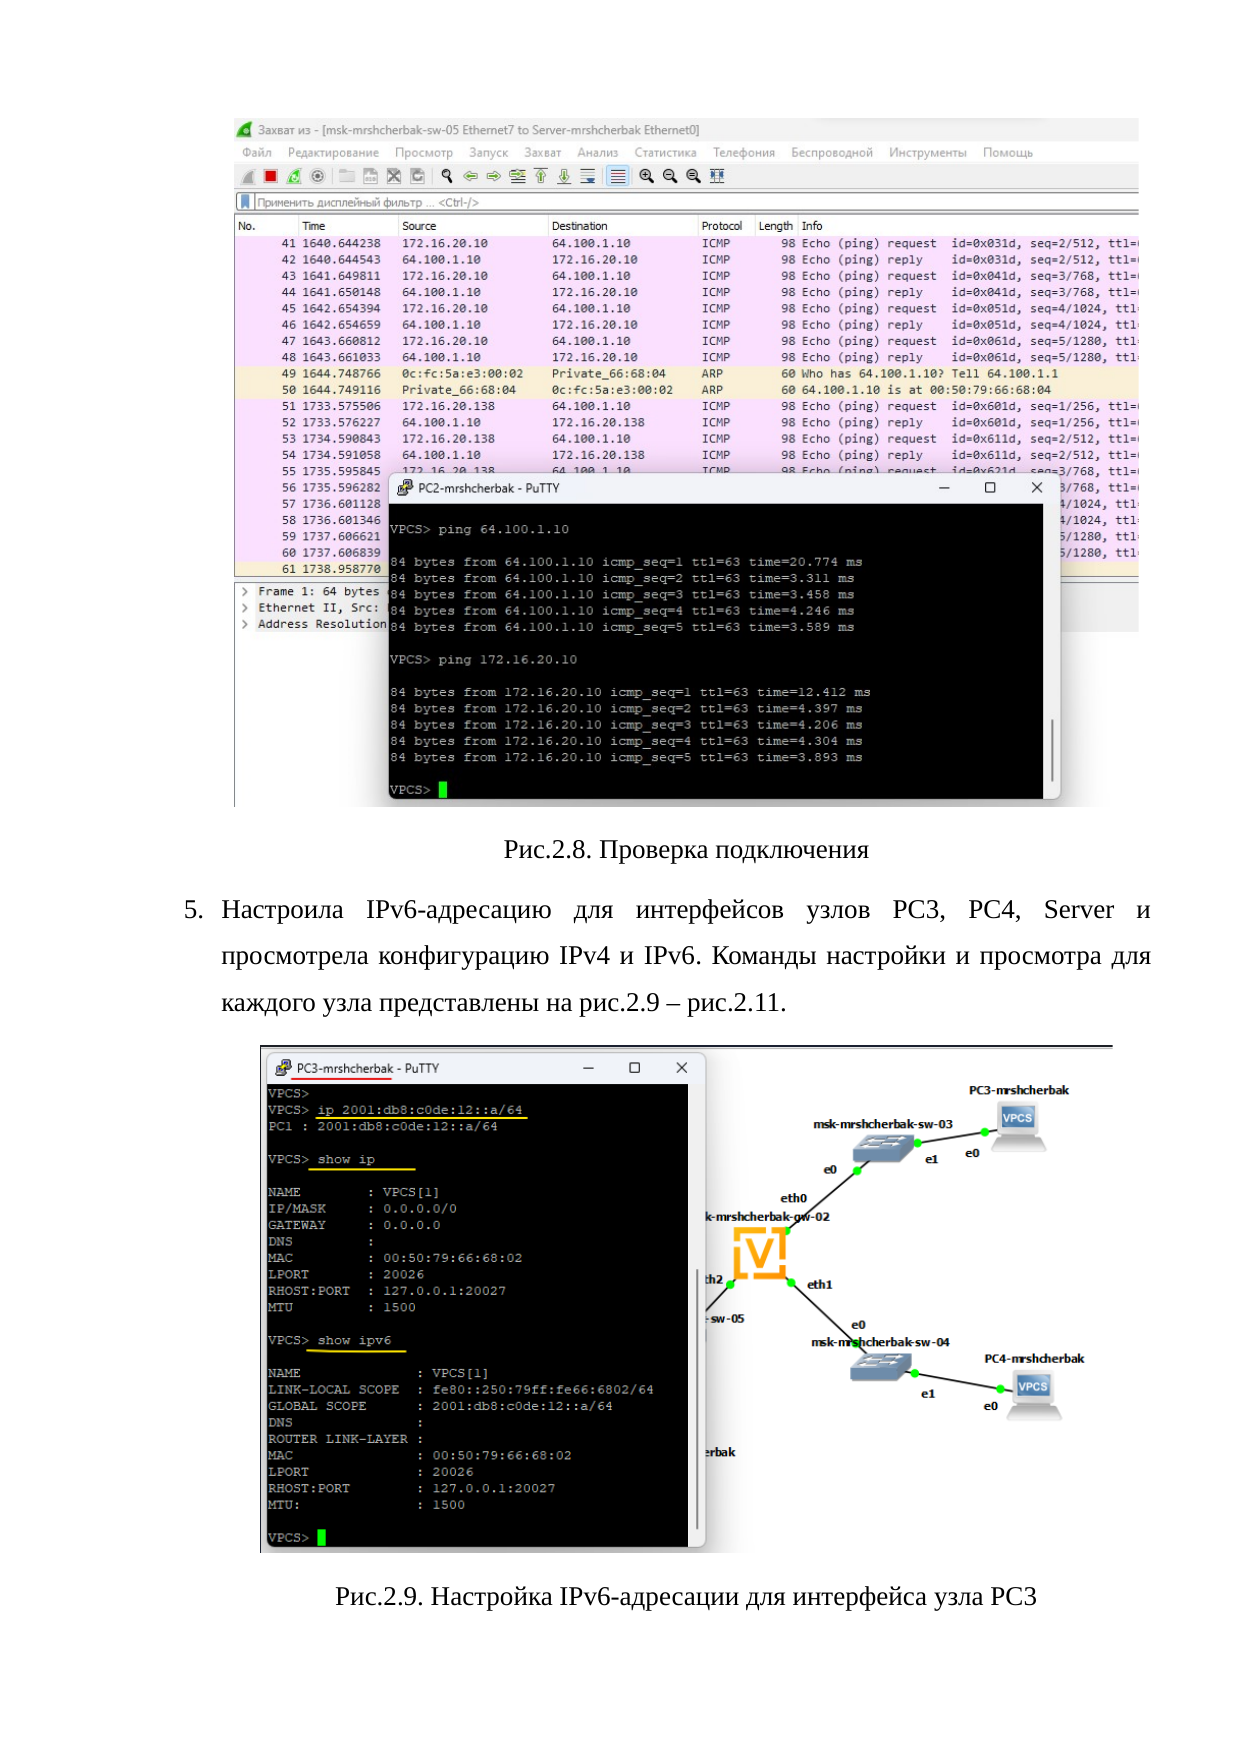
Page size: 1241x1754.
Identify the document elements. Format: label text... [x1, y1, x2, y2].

list Настроила IPv6-адресацию для интерфейсов узлов PC3, PC4, Server и просмотрела конфигурацию IPv4 и IPv6. Команды настройки и просмотра для каждого узла представлены на рис.2.9 – рис.2.11. [183, 893, 1152, 1017]
picture [234, 118, 1139, 807]
text Рис.2.9. Настройка IPv6-адресации для интерфейса узла PC3 [221, 1580, 1152, 1611]
text Рис.2.8. Проверка подключения [221, 833, 1152, 865]
picture [260, 1045, 1113, 1553]
